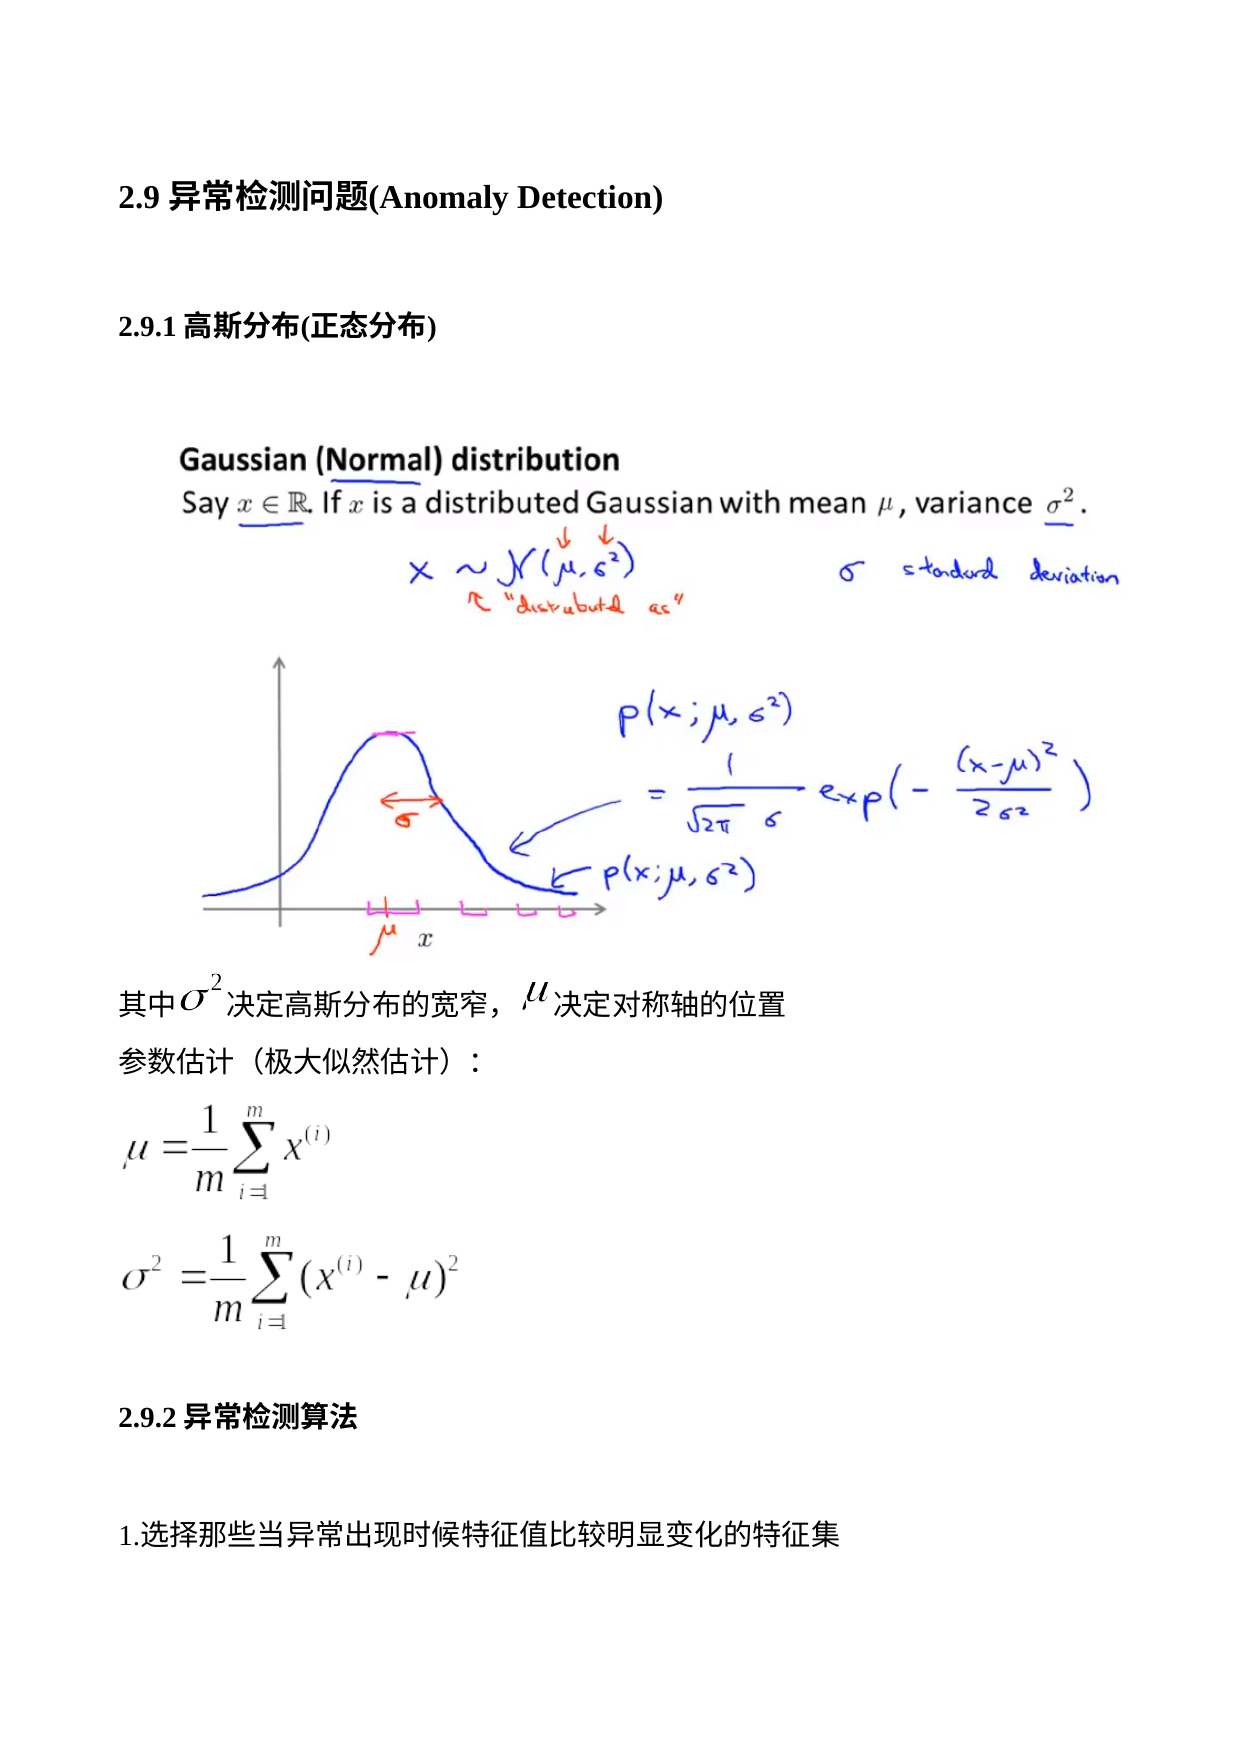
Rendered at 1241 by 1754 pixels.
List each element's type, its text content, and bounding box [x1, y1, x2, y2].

text 其中决定高斯分布的宽窄，决定对称轴的位置 [118, 963, 1122, 1028]
subtitle 2.9.2 异常检测算法 [118, 1382, 1122, 1447]
picture [118, 410, 1123, 961]
text 1.选择那些当异常出现时候特征值比较明显变化的特征集 [118, 1501, 1122, 1566]
text 参数估计（极大似然估计）： [118, 1028, 1122, 1093]
subtitle 2.9 异常检测问题(Anomaly Detection) [118, 162, 1122, 227]
subtitle 2.9.1 高斯分布(正态分布) [118, 291, 1122, 356]
